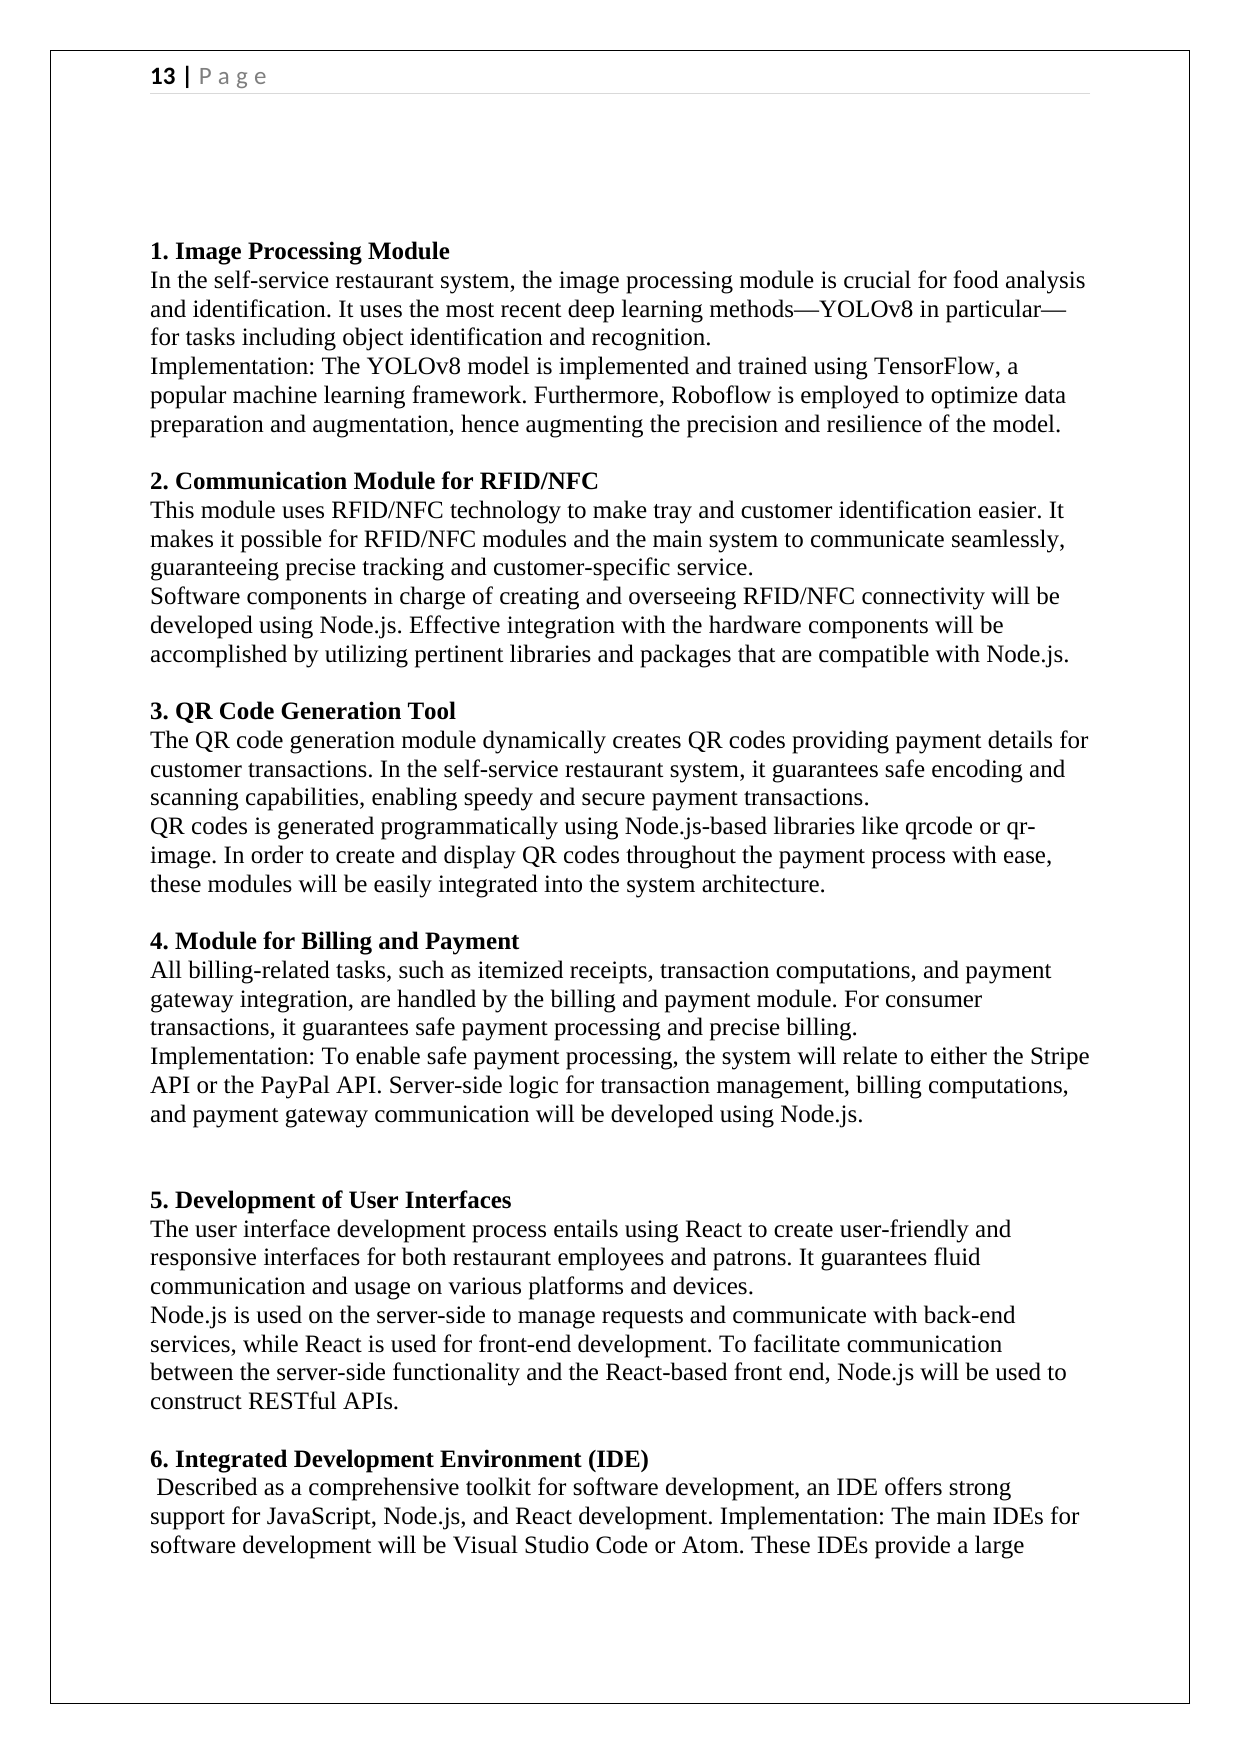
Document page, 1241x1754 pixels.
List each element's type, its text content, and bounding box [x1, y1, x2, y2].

text 2. Communication Module for RFID/NFC [150, 466, 1090, 495]
text QR codes is generated programmatically using Node.js-based libraries like qrcode or qr-image. In order to create and display QR codes throughout the payment process with ease, these modules will be easily integrated into the system architecture. [150, 811, 1090, 897]
text In the self-service restaurant system, the image processing module is crucial for food analysis and identification. It uses the most recent deep learning methods—YOLOv8 in particular—for tasks including object identification and recognition. [150, 265, 1090, 351]
text Implementation: To enable safe payment processing, the system will relate to either the Stripe API or the PayPal API. Server-side logic for transaction management, billing computations, and payment gateway communication will be developed using Node.js. [150, 1041, 1090, 1127]
text 1. Image Processing Module [150, 236, 1090, 265]
text 3. QR Code Generation Tool [150, 696, 1090, 725]
text 5. Development of User Interfaces [150, 1185, 1090, 1214]
text Software components in charge of creating and overseeing RFID/NFC connectivity will be developed using Node.js. Effective integration with the hardware components will be accomplished by utilizing pertinent libraries and packages that are compatible with Node.js. [150, 581, 1090, 667]
text 6. Integrated Development Environment (IDE) [150, 1444, 1090, 1472]
text All billing-related tasks, such as itemized receipts, transaction computations, and payment gateway integration, are handled by the billing and payment module. For consumer transactions, it guarantees safe payment processing and precise billing. [150, 955, 1090, 1041]
text This module uses RFID/NFC technology to make tray and customer identification easier. It makes it possible for RFID/NFC modules and the main system to communicate seamlessly, guaranteeing precise tracking and customer-specific service. [150, 495, 1090, 581]
text The user interface development process entails using React to create user-friendly and responsive interfaces for both restaurant employees and patrons. It guarantees fluid communication and usage on various platforms and devices. [150, 1214, 1090, 1300]
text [150, 1472, 1090, 1559]
text Node.js is used on the server-side to manage requests and communicate with back-end services, while React is used for front-end development. To facilitate communication between the server-side functionality and the React-based front end, Node.js will be used to construct RESTful APIs. [150, 1300, 1090, 1415]
text The QR code generation module dynamically creates QR codes providing payment details for customer transactions. In the self-service restaurant system, it guarantees safe encoding and scanning capabilities, enabling speedy and secure payment transactions. [150, 725, 1090, 811]
text 4. Module for Billing and Payment [150, 926, 1090, 955]
text Implementation: The YOLOv8 model is implemented and trained using TensorFlow, a popular machine learning framework. Furthermore, Roboflow is employed to optimize data preparation and augmentation, hence augmenting the precision and resilience of the model. [150, 351, 1090, 437]
